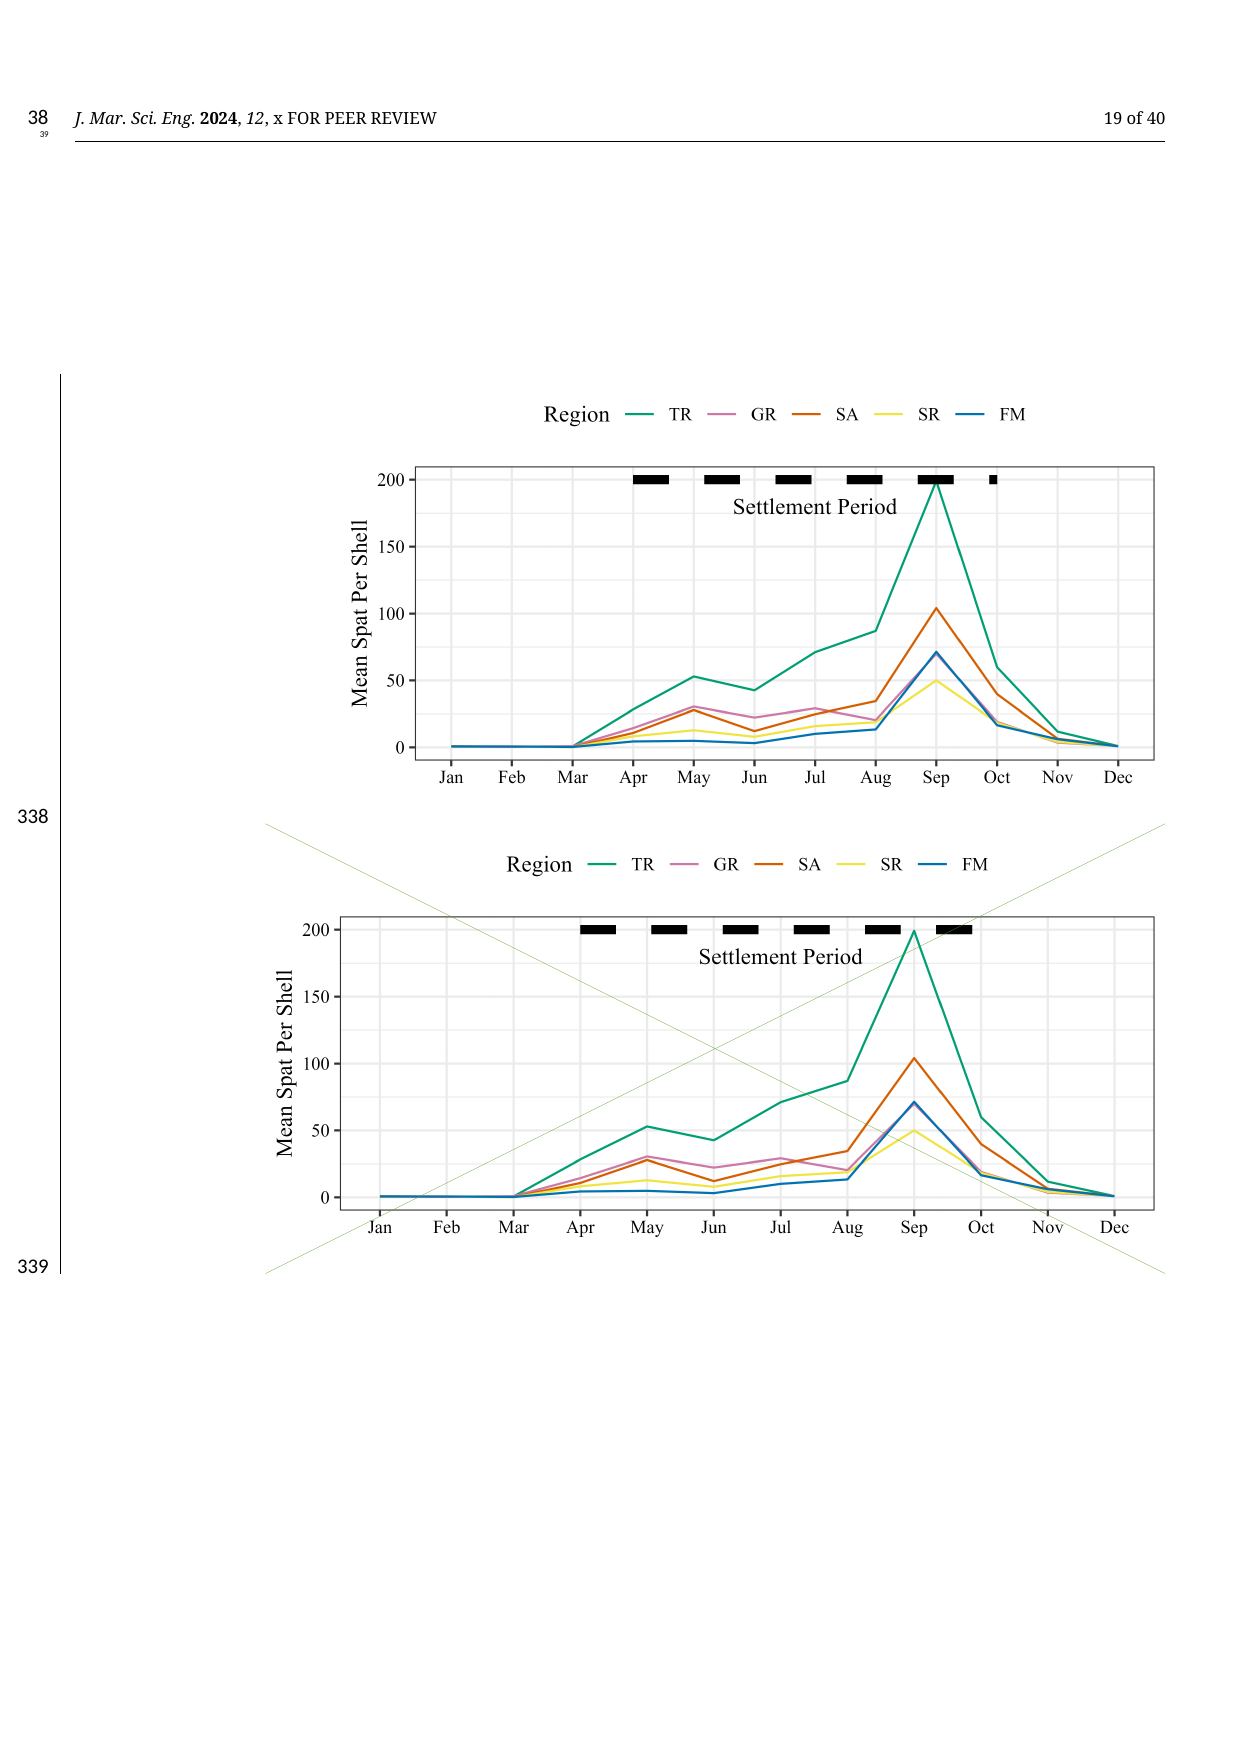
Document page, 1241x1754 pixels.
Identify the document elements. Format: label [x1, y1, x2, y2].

picture [265, 825, 713, 1273]
picture [717, 824, 1166, 1273]
picture [267, 373, 1166, 1048]
picture [267, 1050, 1163, 1274]
